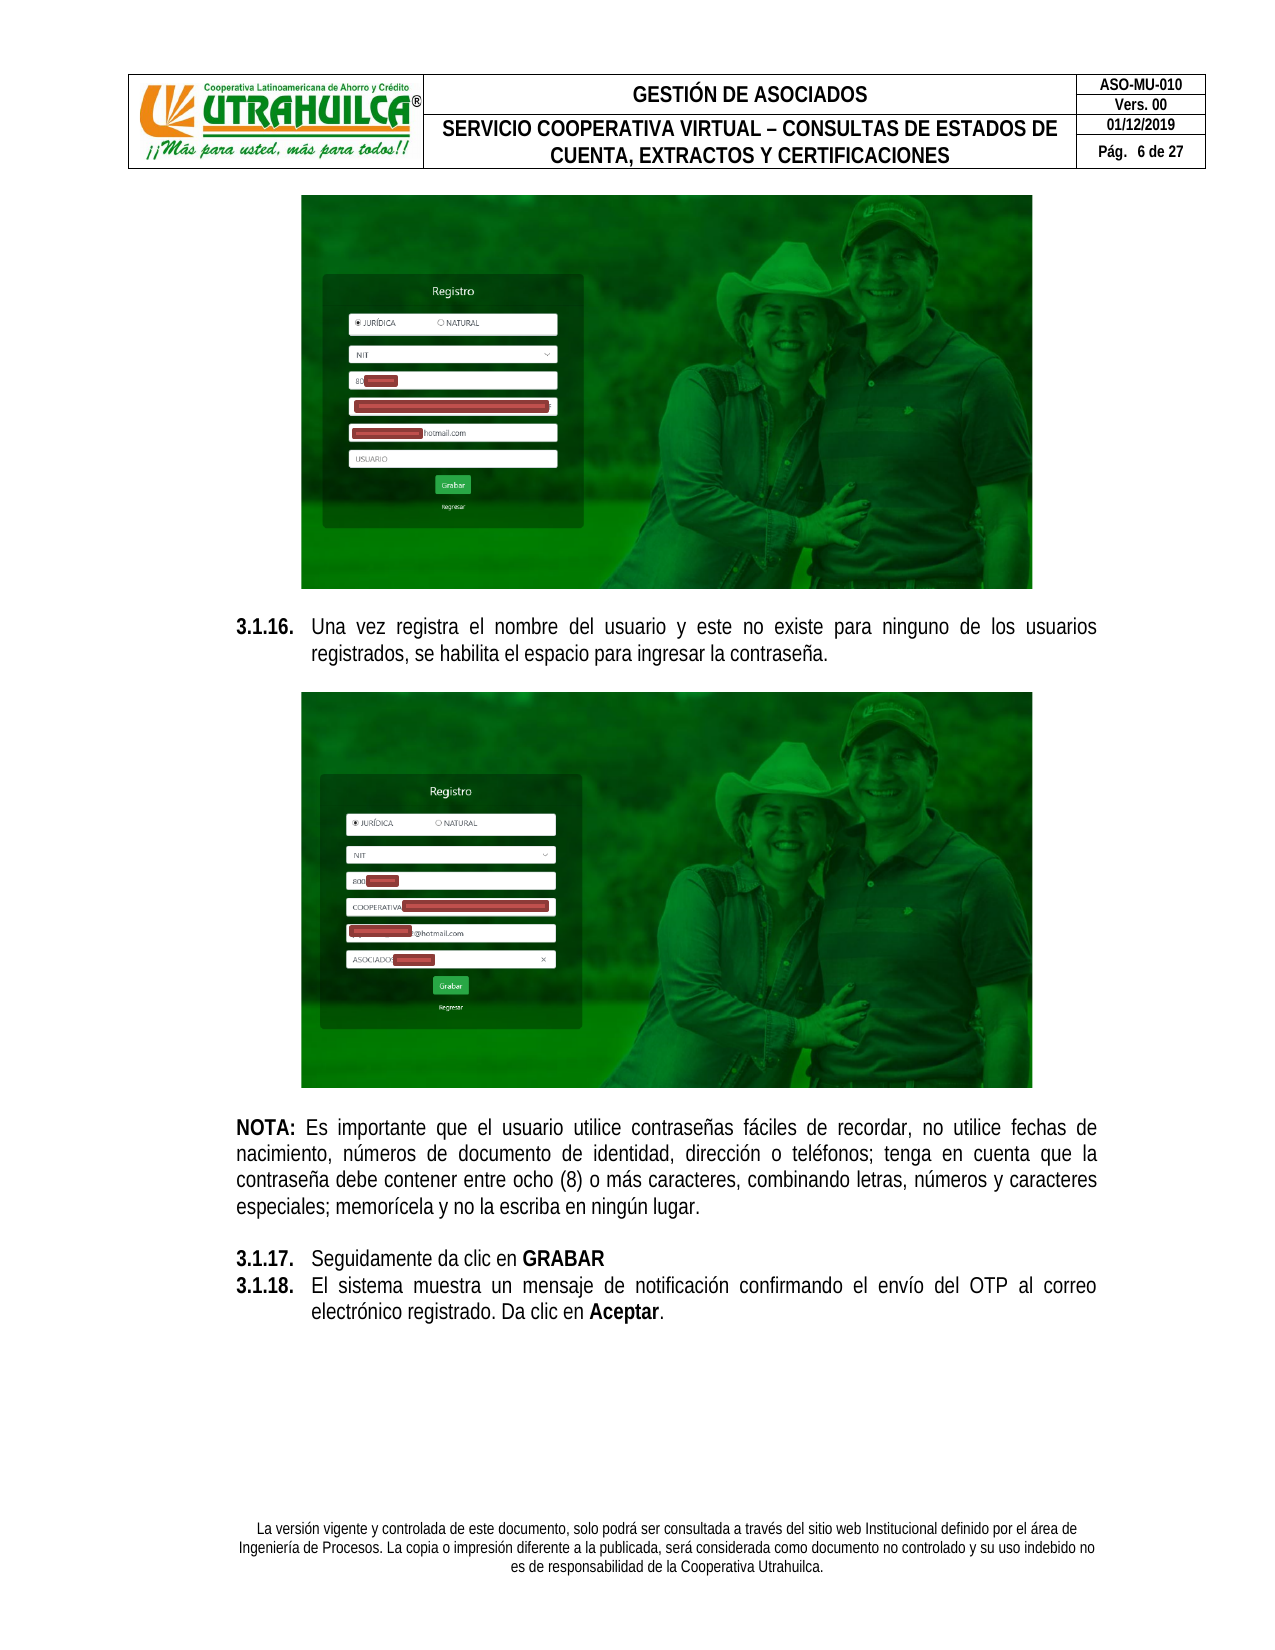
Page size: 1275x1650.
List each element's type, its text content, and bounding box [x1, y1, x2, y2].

picture [301, 692, 1033, 1088]
list El sistema muestra un mensaje de notificación confirmando el envío del OTP al correo electrónico registrado. Da clic en Aceptar. [236, 1272, 1098, 1324]
picture [301, 195, 1033, 589]
list Una vez registra el nombre del usuario y este no existe para ninguno de los usuarios registrados, se habilita el espacio para ingresar la contraseña. [236, 613, 1098, 666]
text NOTA: Es importante que el usuario utilice contraseñas fáciles de recordar, no utilice fechas de nacimiento, números de documento de identidad, dirección o teléfonos; tenga en cuenta que la contraseña debe contener entre ocho (8) o más caracteres, combinando letras, números y caracteres especiales; memorícela y no la escriba en ningún lugar. [236, 1114, 1098, 1219]
list Seguidamente da clic en GRABAR [236, 1245, 1098, 1272]
picture [139, 83, 422, 160]
